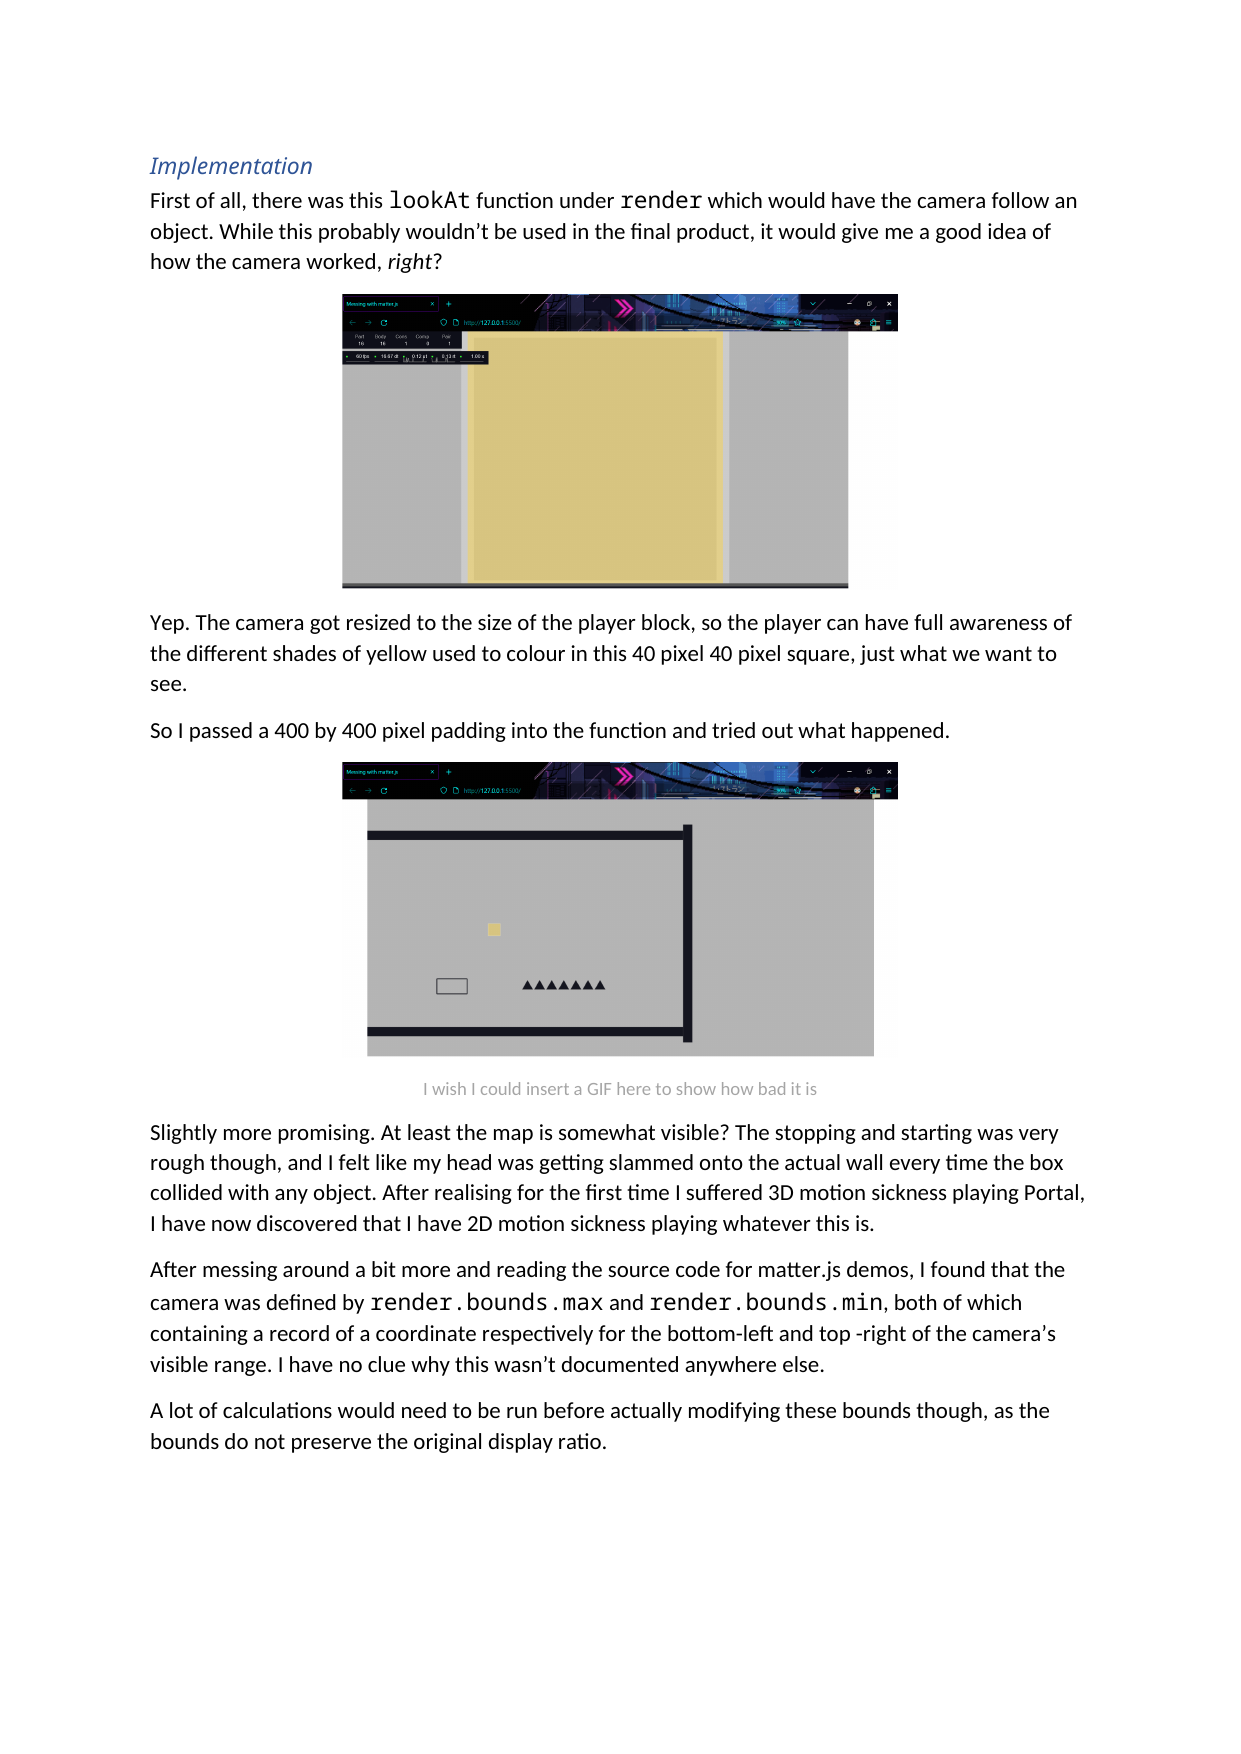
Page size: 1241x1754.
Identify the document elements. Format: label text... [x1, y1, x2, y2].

text After messing around a bit more and reading the source code for matter.js demos, I found that the camera was defined by render.bounds.max and render.bounds.min, both of which containing a record of a coordinate respectively for the bottom-left and top -right of the camera’s visible range. I have no clue why this wasn’t documented anywhere else. [150, 1256, 1090, 1378]
picture [342, 762, 898, 1058]
picture [342, 294, 898, 590]
subtitle Implementation [150, 150, 1090, 181]
text A lot of calculations would need to be run before actually modifying these bounds though, as the bounds do not preserve the original display ratio. [150, 1397, 1090, 1455]
text I wish I could insert a GIF here to show how bad it is [150, 1077, 1090, 1100]
text So I passed a 400 by 400 pixel padding into the function and tried out what happened. [150, 716, 1090, 744]
text Slightly more promising. At least the map is somewhat visible? The stopping and starting was very rough though, and I felt like my head was getting slammed onto the actual wall every time the box collided with any object. After realising for the first time I suffered 3D motion sickness playing Portal, I have now discovered that I have 2D motion sickness playing whatever this is. [150, 1118, 1090, 1237]
text Yep. The camera got resized to the size of the player block, so the player can have full awareness of the different shades of yellow used to colour in this 40 pixel 40 pixel square, just what we want to see. [150, 608, 1090, 697]
text First of all, there was this lookAt function under render which would have the camera follow an object. While this probably wouldn’t be used in the final product, it would give me a good idea of how the camera worked, right? [150, 184, 1090, 275]
